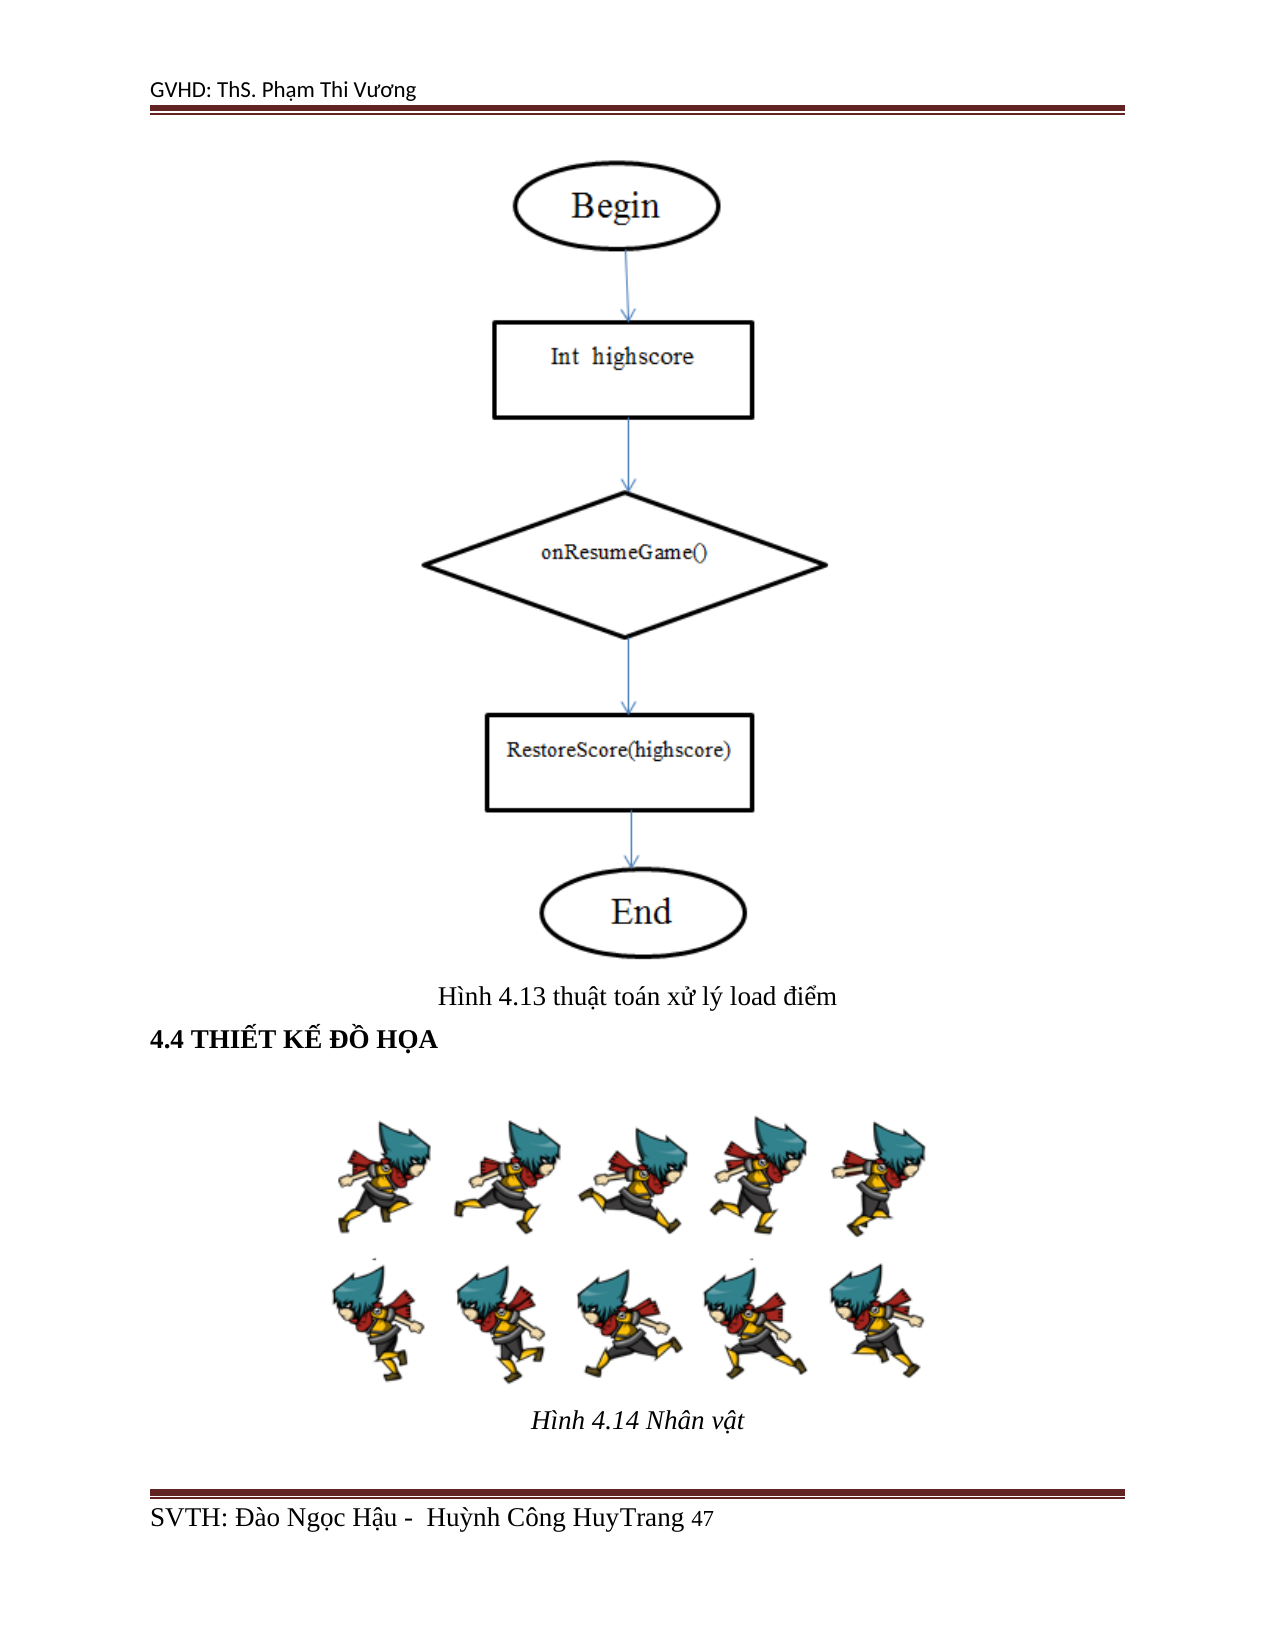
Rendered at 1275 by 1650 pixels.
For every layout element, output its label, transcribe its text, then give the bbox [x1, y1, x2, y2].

text Hình 4.13 thuật toán xử lý load điểm [150, 980, 1125, 1011]
picture [323, 1110, 952, 1392]
picture [386, 150, 889, 968]
text Hình 4.14 Nhân vật [150, 1404, 1125, 1436]
text 4.4 THIẾT KẾ ĐỒ HỌA [150, 1023, 1125, 1054]
